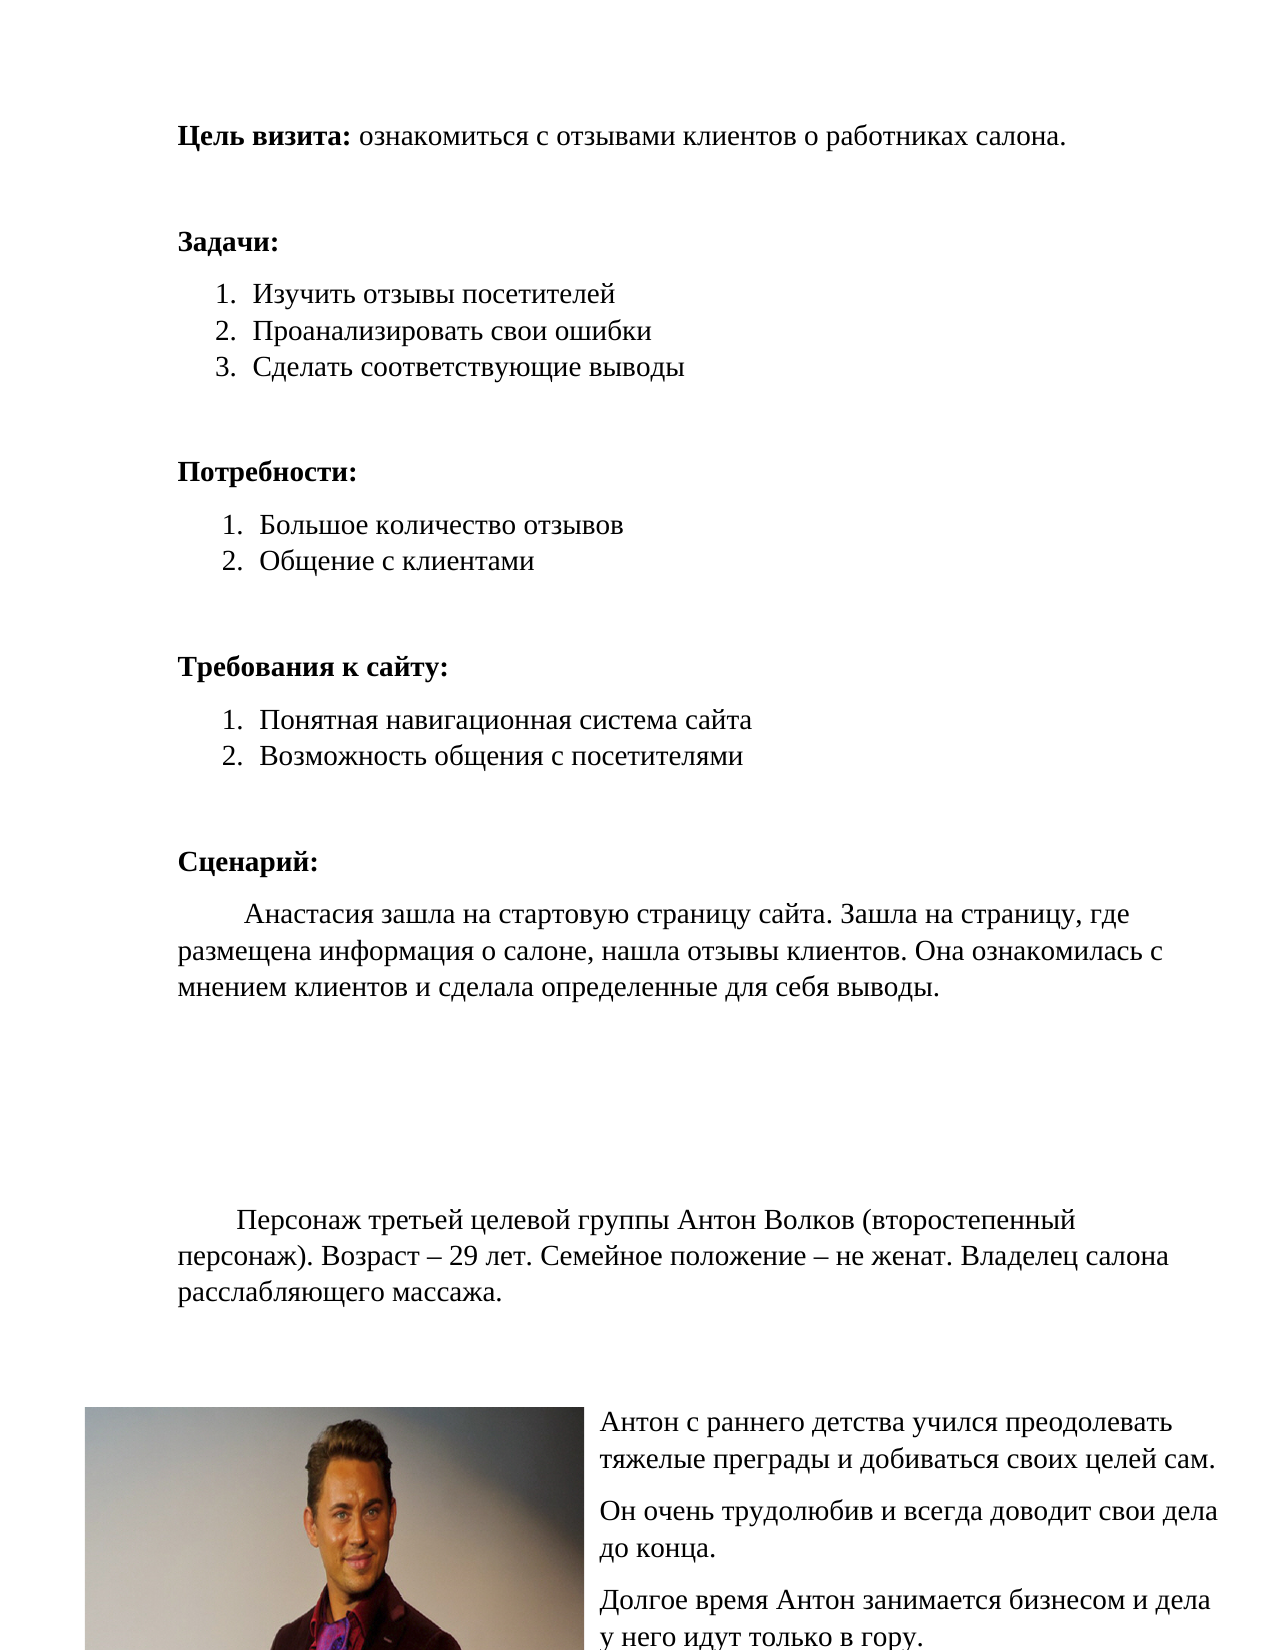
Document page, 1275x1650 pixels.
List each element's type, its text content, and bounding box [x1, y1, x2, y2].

list Проанализировать свои ошибки [215, 313, 1186, 346]
list Изучить отзывы посетителей [215, 277, 1186, 310]
picture [84, 1407, 584, 1650]
text Анастасия зашла на стартовую страницу сайта. Зашла на страницу, где размещена информация о салоне, нашла отзывы клиентов. Она ознакомилась с мнением клиентов и сделала определенные для себя выводы. [177, 896, 1186, 1002]
list Большое количество отзывов [222, 507, 1186, 541]
text Потребности: [177, 454, 1186, 488]
text Задачи: [177, 224, 1186, 257]
list Сделать соответствующие выводы [215, 349, 1186, 382]
text Требования к сайту: [177, 649, 1186, 683]
list Персонаж третьей целевой группы Антон Волков (второстепенный персонаж). Возраст – 29 лет. Семейное положение – не женат. Владелец салона расслабляющего массажа. [177, 1202, 1186, 1308]
text Цель визита: ознакомиться с отзывами клиентов о работниках салона. [177, 118, 1186, 152]
list Общение с клиентами [222, 543, 1186, 577]
list Понятная навигационная система сайта [222, 702, 1186, 735]
text Сценарий: [177, 844, 1186, 877]
list Возможность общения с посетителями [222, 738, 1186, 772]
